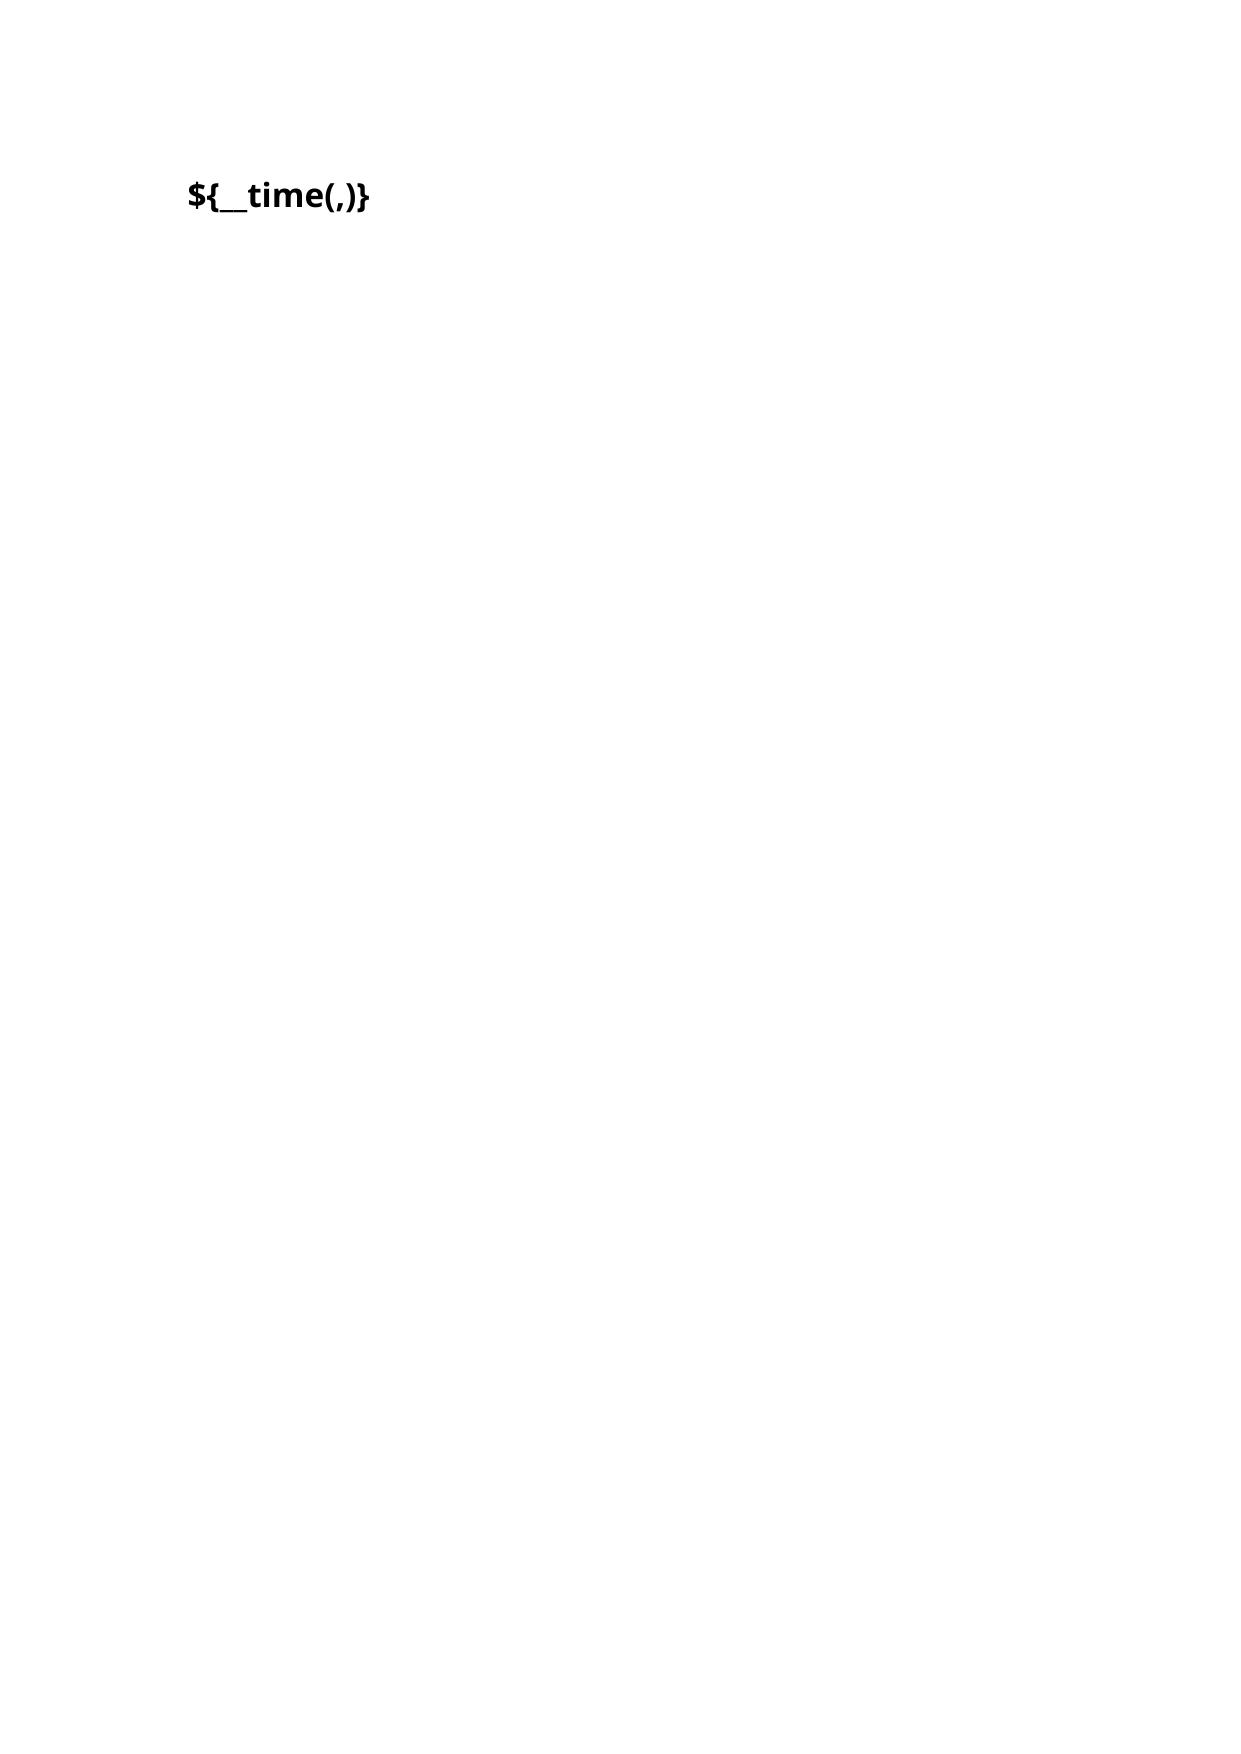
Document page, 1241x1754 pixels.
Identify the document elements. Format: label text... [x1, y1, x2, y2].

subtitle ${__time(,)} [187, 162, 1053, 227]
